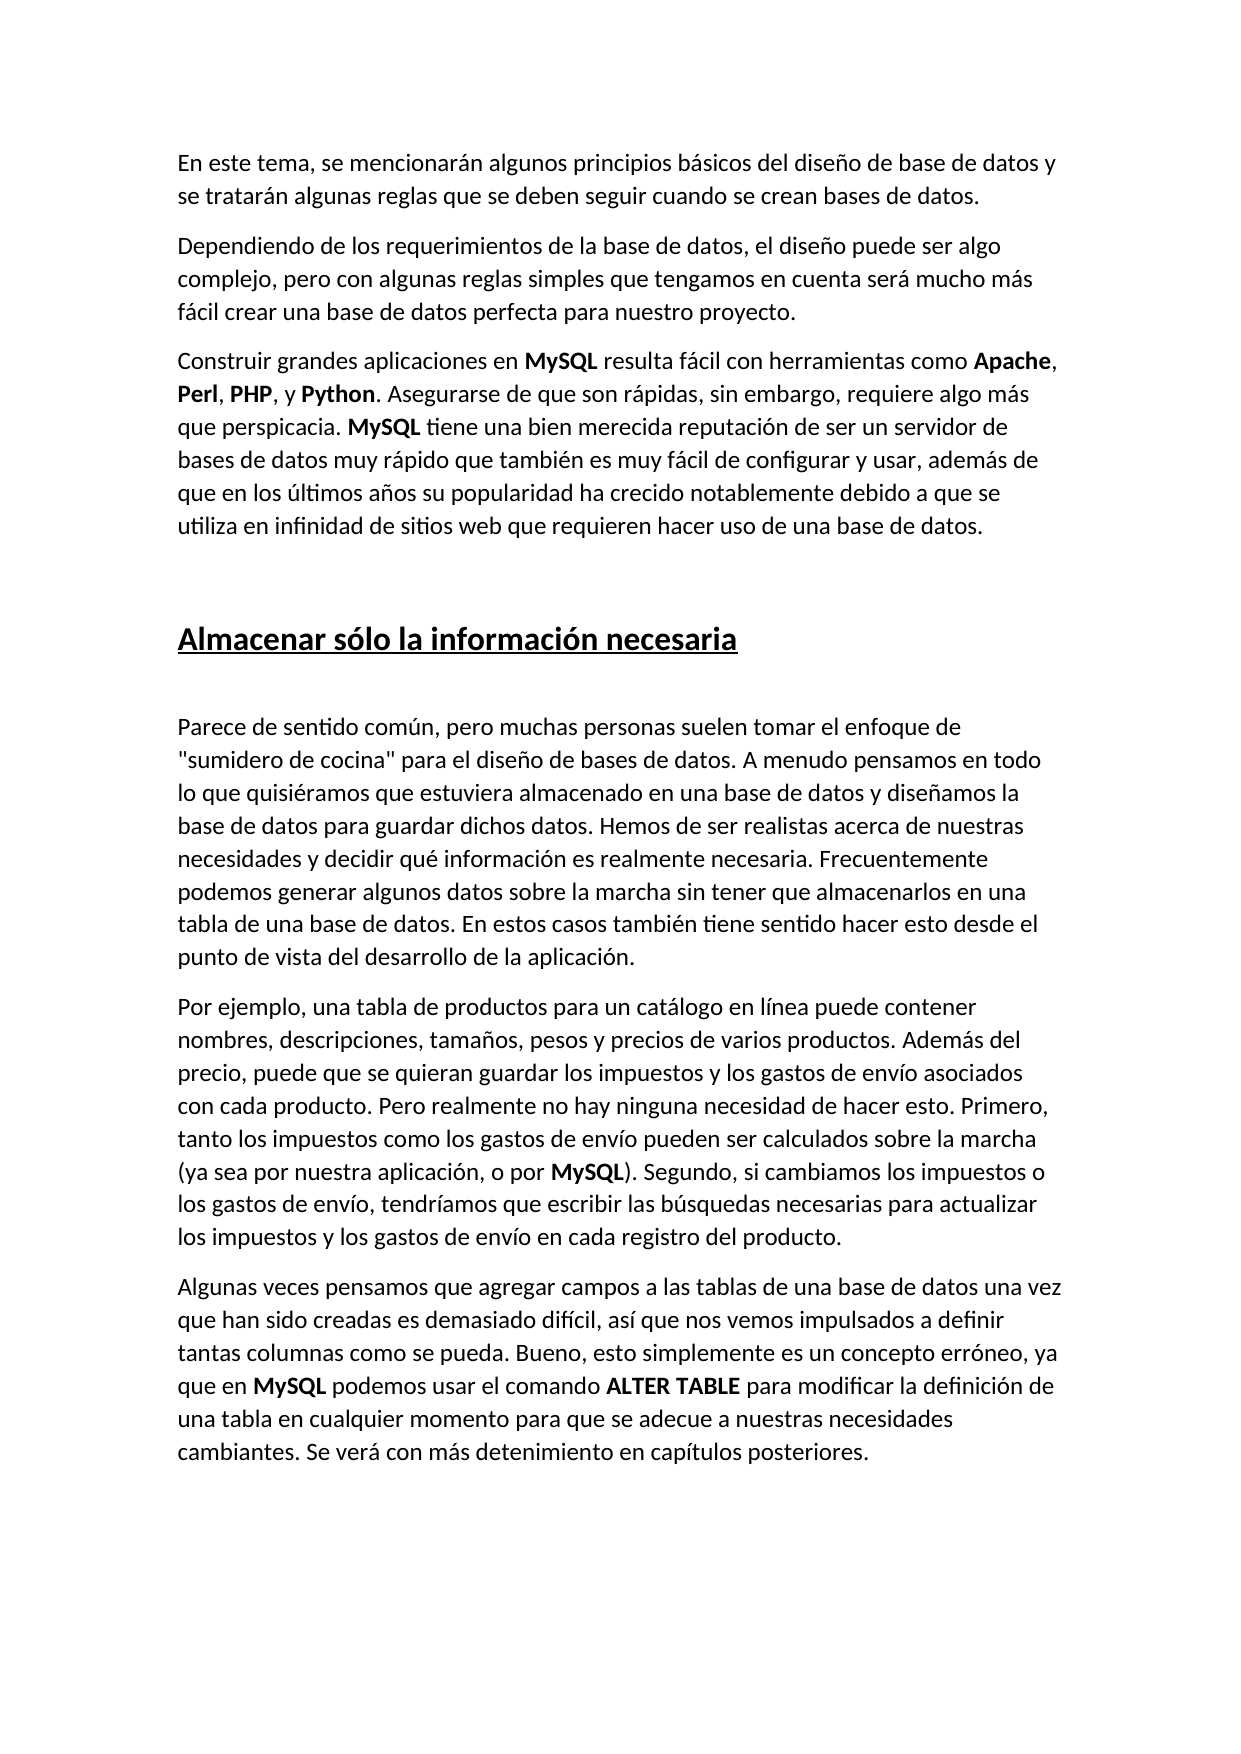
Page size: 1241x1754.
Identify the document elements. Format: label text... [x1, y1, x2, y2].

text Dependiendo de los requerimientos de la base de datos, el diseño puede ser algo complejo, pero con algunas reglas simples que tengamos en cuenta será mucho más fácil crear una base de datos perfecta para nuestro proyecto. [177, 230, 1063, 326]
text Algunas veces pensamos que agregar campos a las tablas de una base de datos una vez que han sido creadas es demasiado difícil, así que nos vemos impulsados a definir tantas columnas como se pueda. Bueno, esto simplemente es un concepto erróneo, ya que en MySQL podemos usar el comando ALTER TABLE para modificar la definición de una tabla en cualquier momento para que se adecue a nuestras necesidades cambiantes. Se verá con más detenimiento en capítulos posteriores. [177, 1271, 1063, 1466]
text En este tema, se mencionarán algunos principios básicos del diseño de base de datos y se tratarán algunas reglas que se deben seguir cuando se crean bases de datos. [177, 148, 1063, 211]
text Por ejemplo, una tabla de productos para un catálogo en línea puede contener nombres, descripciones, tamaños, pesos y precios de varios productos. Además del precio, puede que se quieran guardar los impuestos y los gastos de envío asociados con cada producto. Pero realmente no hay ninguna necesidad de hacer esto. Primero, tanto los impuestos como los gastos de envío pueden ser calculados sobre la marcha (ya sea por nuestra aplicación, o por MySQL). Segundo, si cambiamos los impuestos o los gastos de envío, tendríamos que escribir las búsquedas necesarias para actualizar los impuestos y los gastos de envío en cada registro del producto. [177, 991, 1063, 1252]
text Parece de sentido común, pero muchas personas suelen tomar el enfoque de "sumidero de cocina" para el diseño de bases de datos. A menudo pensamos en todo lo que quisiéramos que estuviera almacenado en una base de datos y diseñamos la base de datos para guardar dichos datos. Hemos de ser realistas acerca de nuestras necesidades y decidir qué información es realmente necesaria. Frecuentemente podemos generar algunos datos sobre la marcha sin tener que almacenarlos en una tabla de una base de datos. En estos casos también tiene sentido hacer esto desde el punto de vista del desarrollo de la aplicación. [177, 711, 1063, 972]
subtitle Almacenar sólo la información necesaria [177, 618, 1063, 658]
text Construir grandes aplicaciones en MySQL resulta fácil con herramientas como Apache, Perl, PHP, y Python. Asegurarse de que son rápidas, sin embargo, requiere algo más que perspicacia. MySQL tiene una bien merecida reputación de ser un servidor de bases de datos muy rápido que también es muy fácil de configurar y usar, además de que en los últimos años su popularidad ha crecido notablemente debido a que se utiliza en infinidad de sitios web que requieren hacer uso de una base de datos. [177, 346, 1063, 541]
